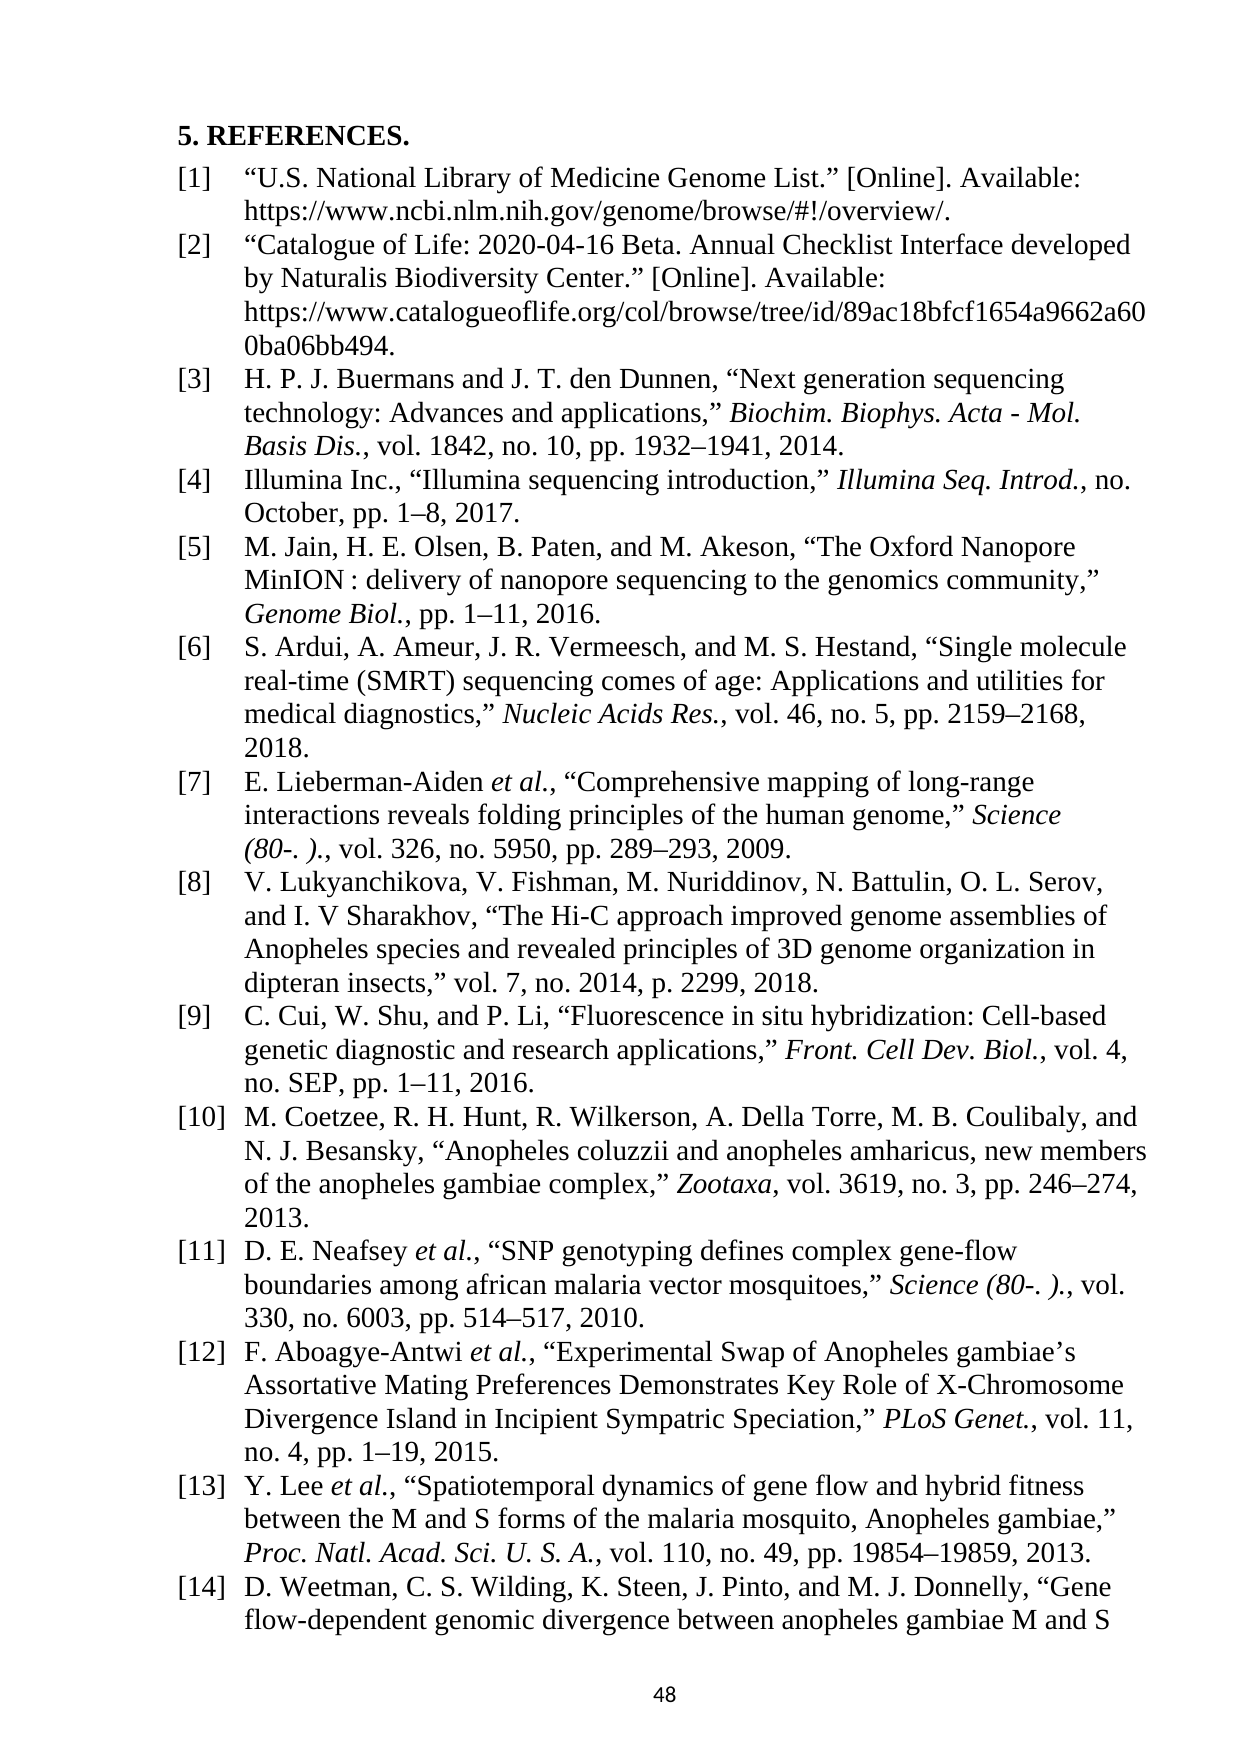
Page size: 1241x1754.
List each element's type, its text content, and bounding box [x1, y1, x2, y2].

text [11] D. E. Neafsey et al., “SNP genotyping defines complex gene-flow boundaries among african malaria vector mosquitoes,” Science (80-. )., vol. 330, no. 6003, pp. 514–517, 2010. [177, 1233, 1152, 1334]
text [7] E. Lieberman-Aiden et al., “Comprehensive mapping of long-range interactions reveals folding principles of the human genome,” Science (80-. )., vol. 326, no. 5950, pp. 289–293, 2009. [177, 764, 1152, 864]
text REFERENCES. [177, 118, 1152, 152]
text [13] Y. Lee et al., “Spatiotemporal dynamics of gene flow and hybrid fitness between the M and S forms of the malaria mosquito, Anopheles gambiae,” Proc. Natl. Acad. Sci. U. S. A., vol. 110, no. 49, pp. 19854–19859, 2013. [177, 1468, 1152, 1569]
text [2] “Catalogue of Life: 2020-04-16 Beta. Annual Checklist Interface developed by Naturalis Biodiversity Center.” [Online]. Available: https://www.catalogueoflife.org/col/browse/tree/id/89ac18bfcf1654a9662a600ba06bb494. [177, 227, 1152, 361]
text [3] H. P. J. Buermans and J. T. den Dunnen, “Next generation sequencing technology: Advances and applications,” Biochim. Biophys. Acta - Mol. Basis Dis., vol. 1842, no. 10, pp. 1932–1941, 2014. [177, 361, 1152, 462]
text [5] M. Jain, H. E. Olsen, B. Paten, and M. Akeson, “The Oxford Nanopore MinION : delivery of nanopore sequencing to the genomics community,” Genome Biol., pp. 1–11, 2016. [177, 529, 1152, 629]
text [4] Illumina Inc., “Illumina sequencing introduction,” Illumina Seq. Introd., no. October, pp. 1–8, 2017. [177, 462, 1152, 529]
text [10] M. Coetzee, R. H. Hunt, R. Wilkerson, A. Della Torre, M. B. Coulibaly, and N. J. Besansky, “Anopheles coluzzii and anopheles amharicus, new members of the anopheles gambiae complex,” Zootaxa, vol. 3619, no. 3, pp. 246–274, 2013. [177, 1099, 1152, 1233]
text [6] S. Ardui, A. Ameur, J. R. Vermeesch, and M. S. Hestand, “Single molecule real-time (SMRT) sequencing comes of age: Applications and utilities for medical diagnostics,” Nucleic Acids Res., vol. 46, no. 5, pp. 2159–2168, 2018. [177, 629, 1152, 764]
text [8] V. Lukyanchikova, V. Fishman, M. Nuriddinov, N. Battulin, O. L. Serov, and I. V Sharakhov, “The Hi-C approach improved genome assemblies of Anopheles species and revealed principles of 3D genome organization in dipteran insects,” vol. 7, no. 2014, p. 2299, 2018. [177, 864, 1152, 998]
text [9] C. Cui, W. Shu, and P. Li, “Fluorescence in situ hybridization: Cell-based genetic diagnostic and research applications,” Front. Cell Dev. Biol., vol. 4, no. SEP, pp. 1–11, 2016. [177, 998, 1152, 1099]
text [177, 1569, 1152, 1636]
text [1] “U.S. National Library of Medicine Genome List.” [Online]. Available: https://www.ncbi.nlm.nih.gov/genome/browse/#!/overview/. [177, 160, 1152, 227]
text [12] F. Aboagye-Antwi et al., “Experimental Swap of Anopheles gambiae’s Assortative Mating Preferences Demonstrates Key Role of X-Chromosome Divergence Island in Incipient Sympatric Speciation,” PLoS Genet., vol. 11, no. 4, pp. 1–19, 2015. [177, 1334, 1152, 1468]
